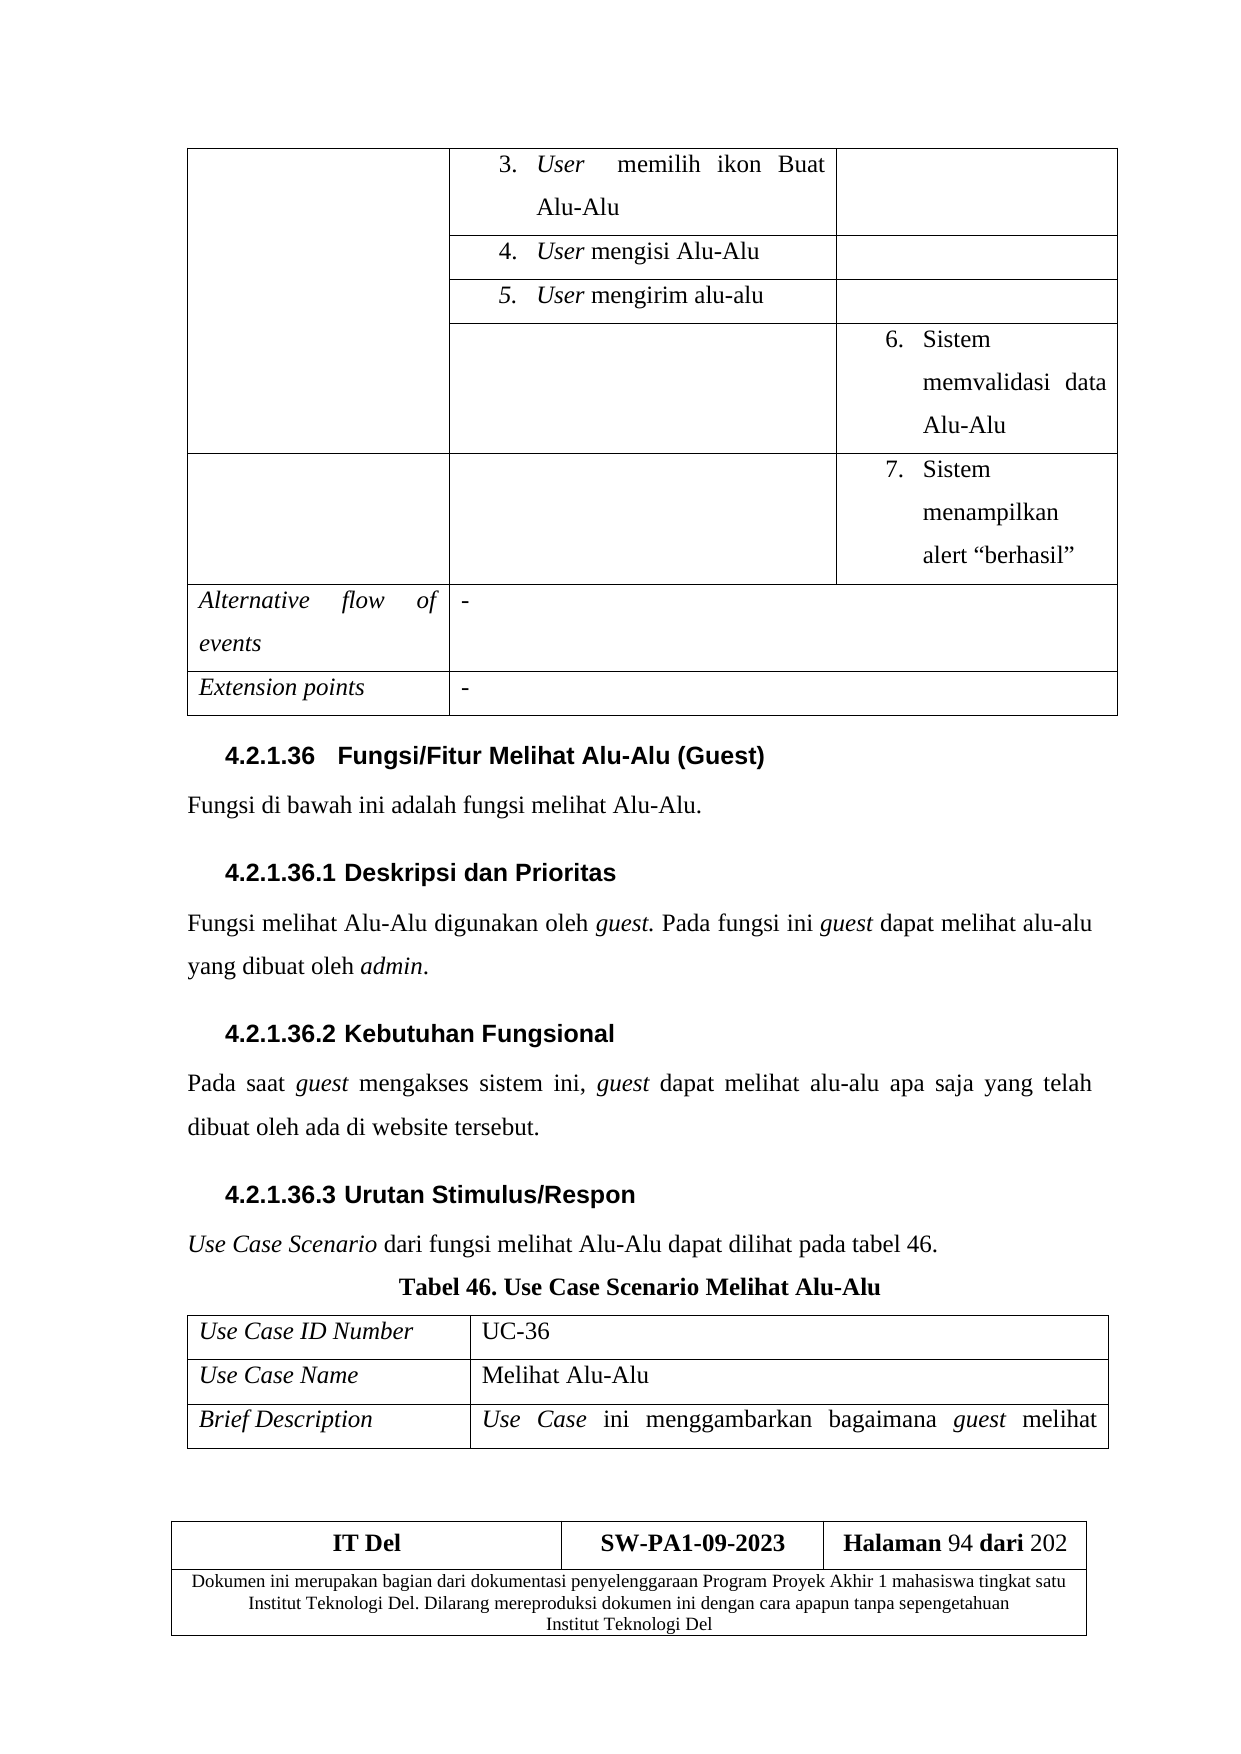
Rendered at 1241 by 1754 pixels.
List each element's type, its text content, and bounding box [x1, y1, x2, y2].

table_cell Brief Description [188, 1405, 470, 1447]
text Pada saat guest mengakses sistem ini, guest dapat melihat alu-alu apa saja yang telah dibuat oleh ada di website tersebut. [187, 1068, 1092, 1140]
subtitle Deskripsi dan Prioritas [225, 858, 1092, 887]
table_cell [837, 236, 1117, 279]
table_cell Sistem memvalidasi data Alu-Alu [837, 324, 1117, 453]
text Tabel 46. Use Case Scenario Melihat Alu-Alu [187, 1272, 1092, 1301]
text Use Case Scenario dari fungsi melihat Alu-Alu dapat dilihat pada tabel 46. [187, 1229, 1092, 1258]
table_cell Alternative flow of events [188, 585, 449, 671]
table_header Use Case ID Number [188, 1316, 470, 1359]
table_cell User mengisi Alu-Alu [450, 236, 836, 279]
table_cell [450, 585, 1117, 671]
table_cell Use Case Name [188, 1360, 470, 1403]
table_cell [837, 280, 1117, 323]
subtitle Fungsi/Fitur Melihat Alu-Alu (Guest) [225, 741, 1092, 770]
text Fungsi di bawah ini adalah fungsi melihat Alu-Alu. [187, 790, 1092, 819]
subtitle Urutan Stimulus/Respon [225, 1180, 1092, 1208]
subtitle Kebutuhan Fungsional [225, 1019, 1092, 1048]
table_cell [450, 672, 1117, 715]
table_cell User memilih ikon Buat Alu-Alu [450, 149, 836, 235]
table_cell Melihat Alu-Alu [471, 1360, 1108, 1403]
table_header UC-36 [471, 1316, 1108, 1359]
table_cell Extension points [188, 672, 449, 715]
table_cell [188, 454, 449, 584]
table_cell User mengirim alu-alu [450, 280, 836, 323]
table_cell [837, 149, 1117, 235]
table_cell [450, 324, 836, 453]
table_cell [471, 1405, 1108, 1447]
text Fungsi melihat Alu-Alu digunakan oleh guest. Pada fungsi ini guest dapat melihat alu-alu yang dibuat oleh admin. [187, 908, 1092, 980]
table_cell [450, 454, 836, 584]
table_cell Sistem menampilkan alert “berhasil” [837, 454, 1117, 584]
